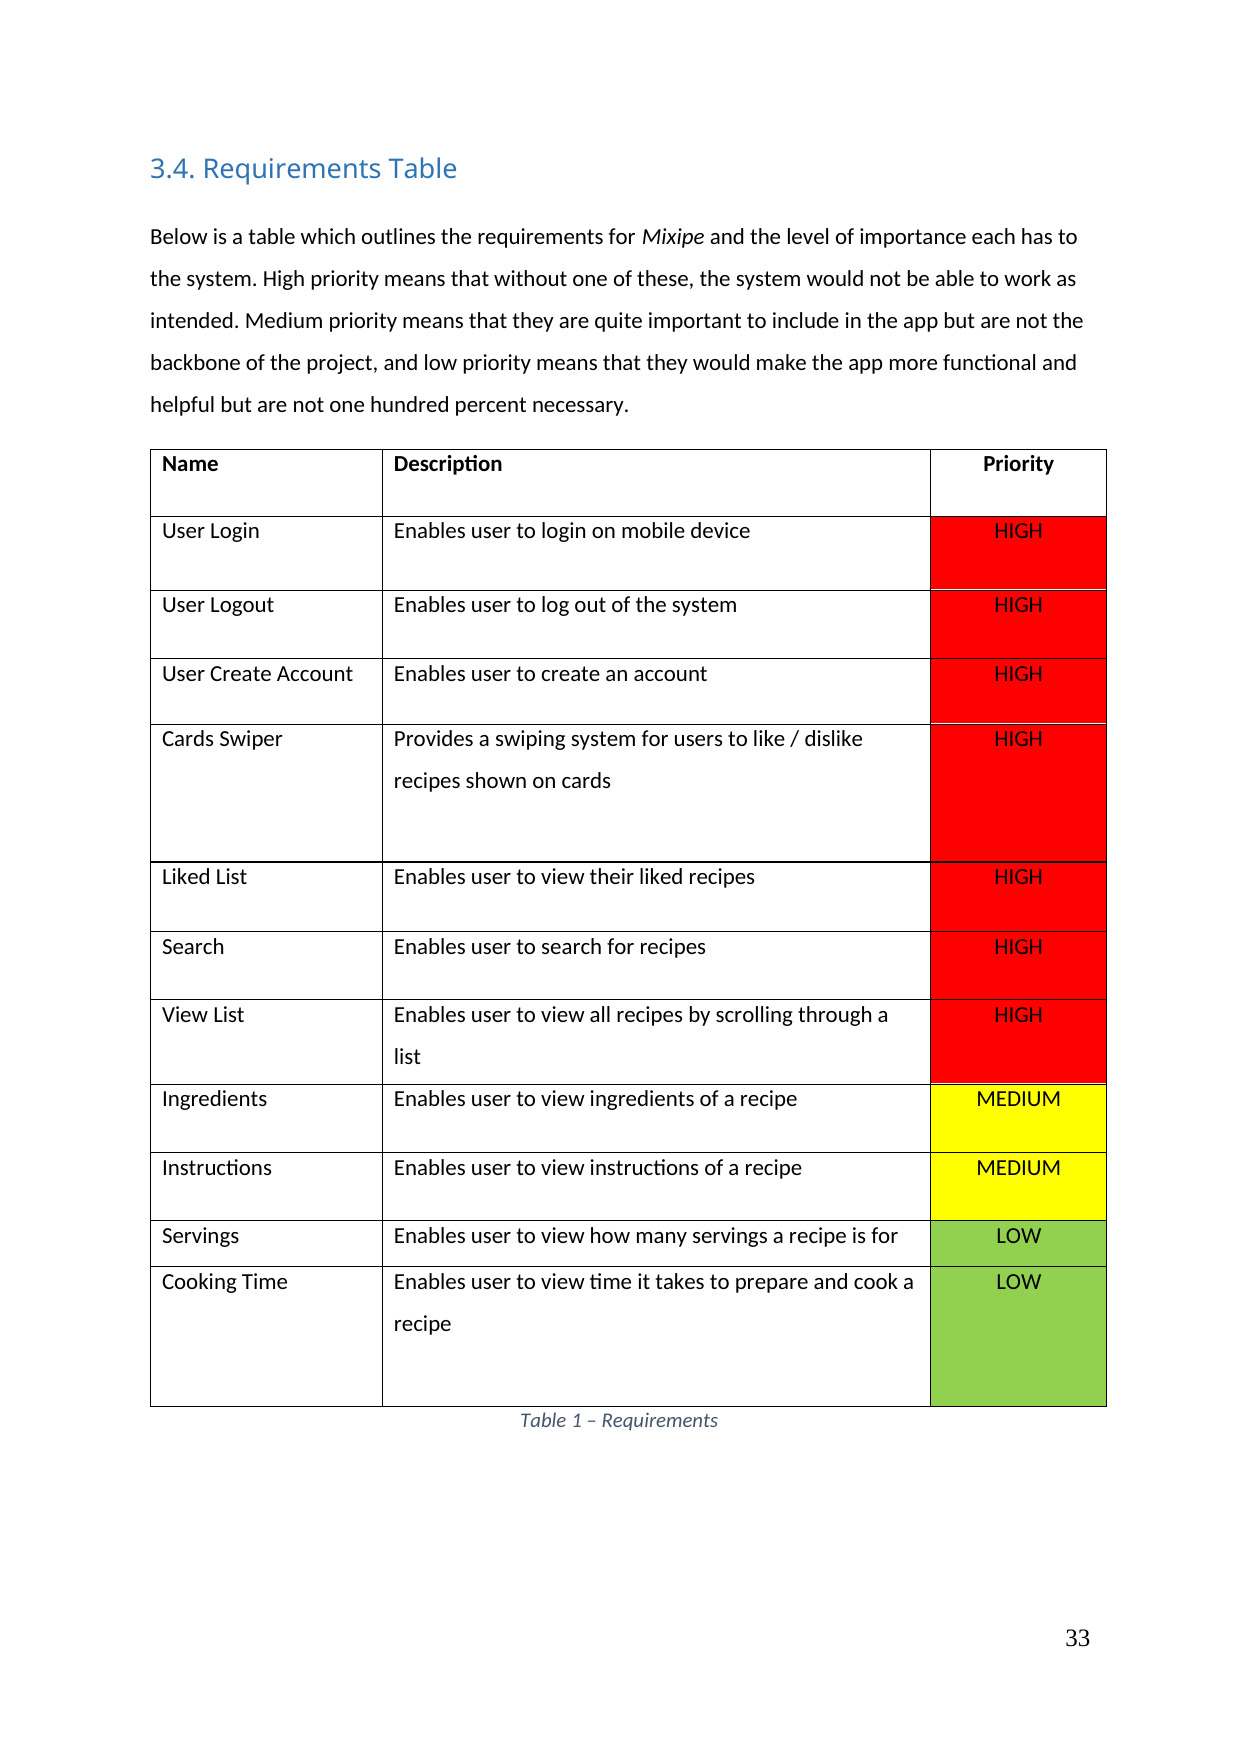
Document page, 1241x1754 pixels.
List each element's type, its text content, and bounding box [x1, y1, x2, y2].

subtitle 3.4. Requirements Table [150, 150, 1090, 187]
table_cell Enables user to search for recipes [383, 932, 930, 999]
table_cell User Create Account [151, 659, 382, 723]
table_cell MEDIUM [931, 1153, 1106, 1220]
text Below is a table which outlines the requirements for Mixipe and the level of importance each has to the system. High priority means that without one of these, the system would not be able to work as intended. Medium priority means that they are quite important to include in the app but are not the backbone of the project, and low priority means that they would make the app more functional and helpful but are not one hundred percent necessary. [150, 222, 1090, 418]
table_cell Search [151, 932, 382, 999]
table_cell Enables user to log out of the system [383, 591, 930, 658]
table_cell Enables user to login on mobile device [383, 517, 930, 589]
text Table 1 – Requirements [150, 1407, 1090, 1432]
table_header Description [383, 450, 930, 516]
table_cell Enables user to view time it takes to prepare and cook a recipe [383, 1267, 930, 1406]
table_cell Instructions [151, 1153, 382, 1220]
table_cell HIGH [931, 932, 1106, 999]
table_cell HIGH [931, 591, 1106, 658]
table_cell Cooking Time [151, 1267, 382, 1406]
table_cell HIGH [931, 1000, 1106, 1083]
table_cell MEDIUM [931, 1085, 1106, 1152]
table_cell Liked List [151, 863, 382, 931]
table_cell Provides a swiping system for users to like / dislike recipes shown on cards [383, 725, 930, 861]
table_cell HIGH [931, 725, 1106, 861]
table_cell Enables user to view all recipes by scrolling through a list [383, 1000, 930, 1083]
table_cell Enables user to view their liked recipes [383, 863, 930, 931]
table_cell HIGH [931, 517, 1106, 589]
table_cell LOW [931, 1267, 1106, 1406]
table_cell LOW [931, 1221, 1106, 1266]
table_header Name [151, 450, 382, 516]
table_cell Enables user to create an account [383, 659, 930, 723]
table_cell Cards Swiper [151, 725, 382, 861]
table_cell HIGH [931, 863, 1106, 931]
table_cell Servings [151, 1221, 382, 1266]
table_cell Enables user to view ingredients of a recipe [383, 1085, 930, 1152]
table_header Priority [931, 450, 1106, 516]
table_cell User Login [151, 517, 382, 589]
table_cell HIGH [931, 659, 1106, 723]
table_cell User Logout [151, 591, 382, 658]
table_cell Ingredients [151, 1085, 382, 1152]
table_cell View List [151, 1000, 382, 1083]
table_cell Enables user to view how many servings a recipe is for [383, 1221, 930, 1266]
table_cell Enables user to view instructions of a recipe [383, 1153, 930, 1220]
